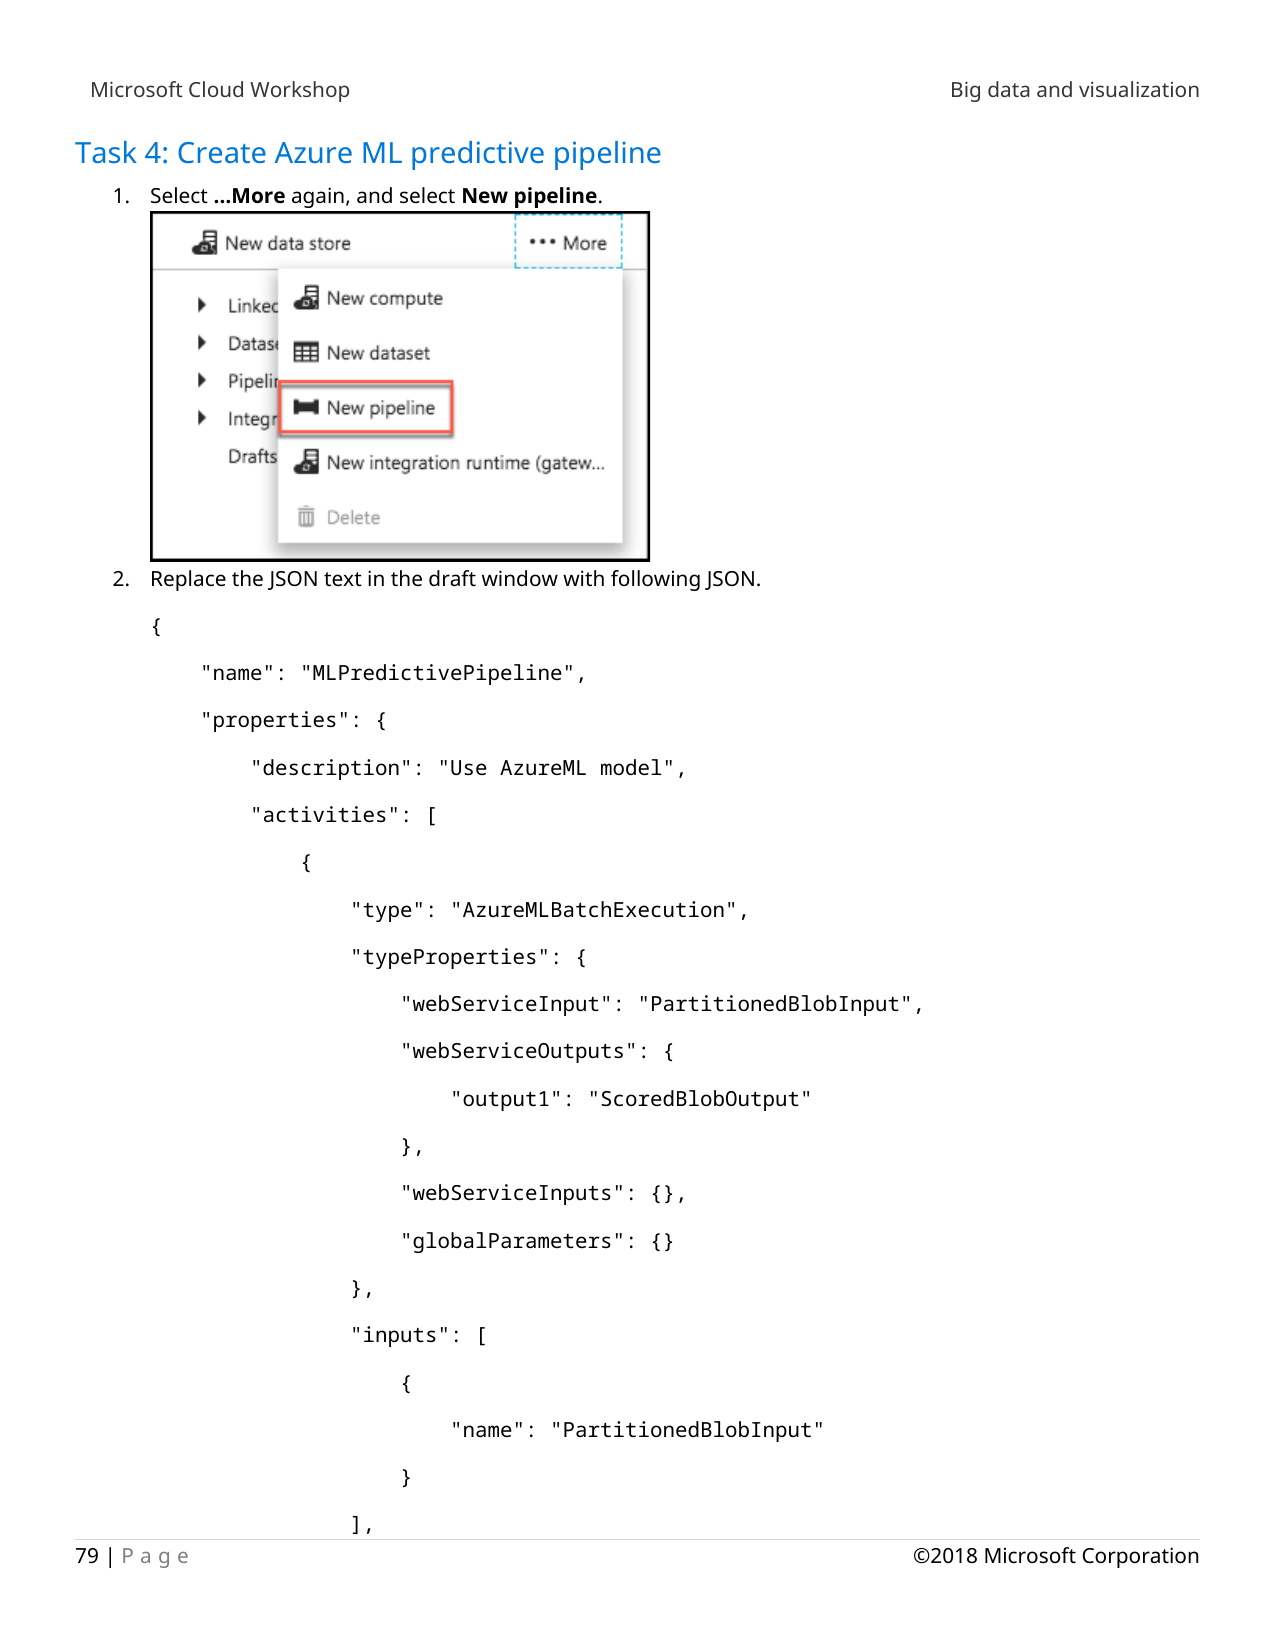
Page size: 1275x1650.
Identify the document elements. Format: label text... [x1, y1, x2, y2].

subtitle Task 4: Create Azure ML predictive pipeline [75, 132, 1200, 172]
text "webServiceInput": "PartitionedBlobInput", [150, 989, 1200, 1018]
text "webServiceInputs": {}, [150, 1178, 1200, 1207]
text "globalParameters": {} [150, 1226, 1200, 1254]
text }, [150, 1273, 1200, 1302]
text "properties": { [150, 706, 1200, 734]
picture [150, 211, 650, 562]
text { [150, 847, 1200, 876]
text "typeProperties": { [150, 942, 1200, 971]
text "inputs": [ [150, 1320, 1200, 1349]
list Select …More again, and select New pipeline. [112, 181, 1200, 209]
text ], [150, 1509, 1200, 1538]
text "webServiceOutputs": { [150, 1037, 1200, 1065]
text "output1": "ScoredBlobOutput" [150, 1084, 1200, 1112]
text { [150, 611, 1200, 639]
text } [150, 1462, 1200, 1491]
text "name": "MLPredictivePipeline", [150, 658, 1200, 687]
text "name": "PartitionedBlobInput" [150, 1415, 1200, 1443]
text "type": "AzureMLBatchExecution", [150, 895, 1200, 923]
text "activities": [ [150, 800, 1200, 829]
text { [150, 1368, 1200, 1396]
list Replace the JSON text in the draft window with following JSON. [112, 564, 1200, 592]
text }, [150, 1131, 1200, 1160]
text "description": "Use AzureML model", [150, 753, 1200, 781]
